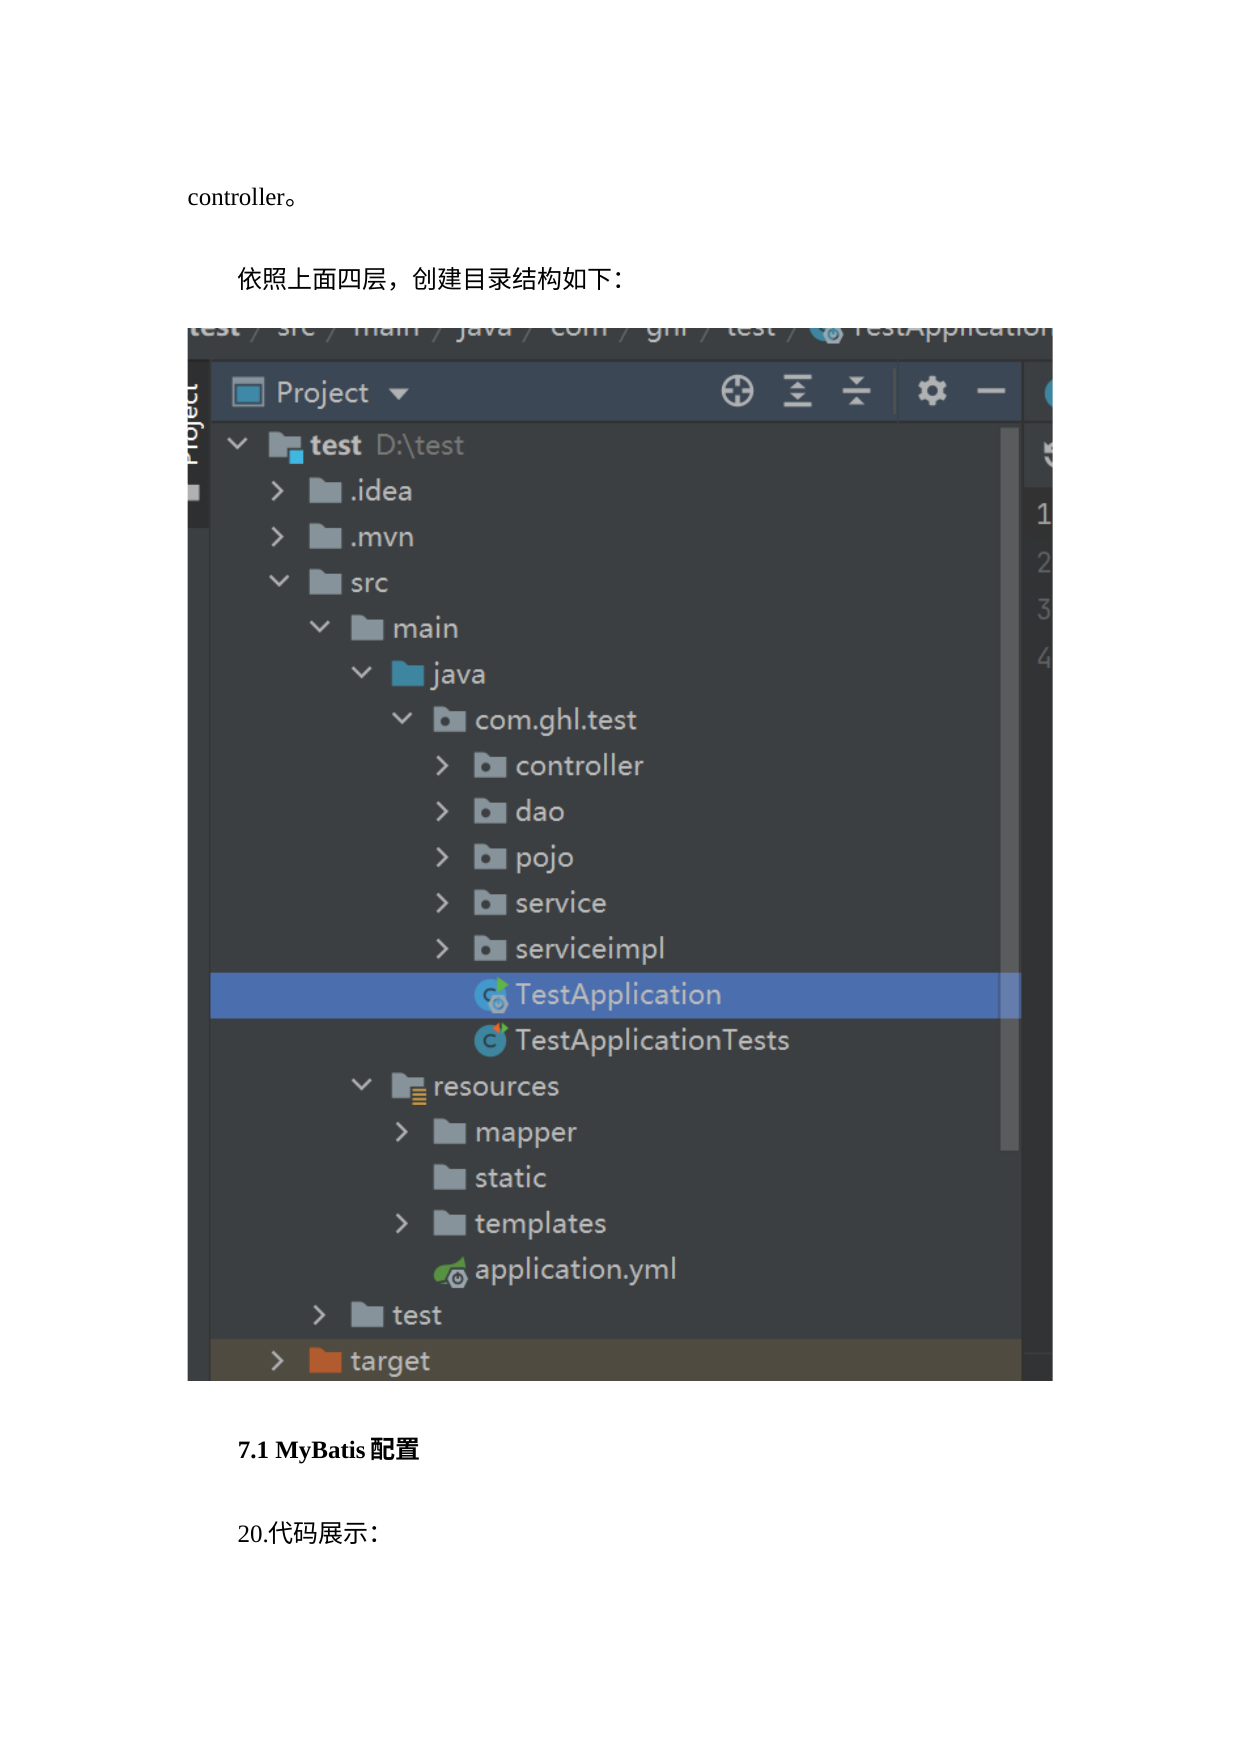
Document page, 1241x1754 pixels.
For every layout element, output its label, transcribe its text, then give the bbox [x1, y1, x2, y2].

text 7.1 MyBatis配置 [187, 1416, 1053, 1481]
text 依照上面四层，创建目录结构如下： [187, 245, 1053, 310]
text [187, 162, 1053, 227]
picture [187, 328, 1053, 1381]
text 20.代码展示： [187, 1499, 1053, 1564]
